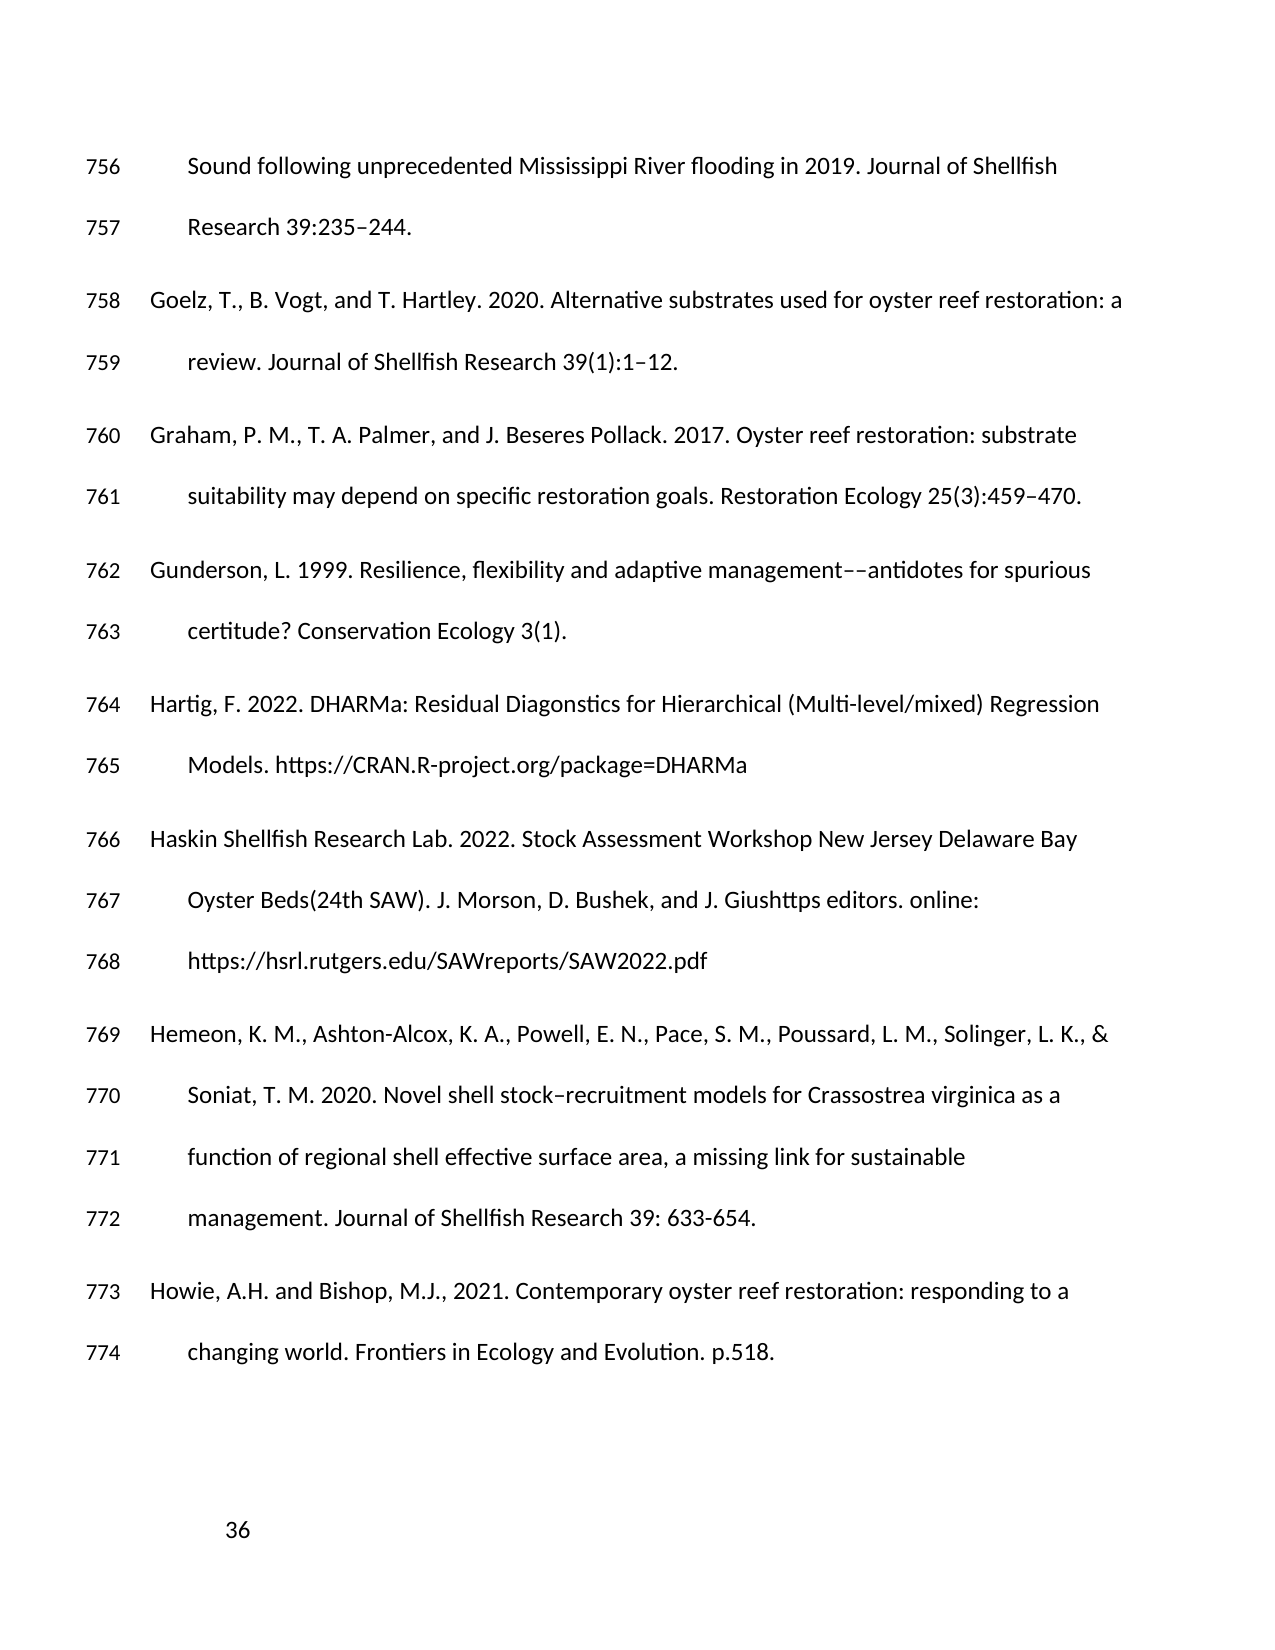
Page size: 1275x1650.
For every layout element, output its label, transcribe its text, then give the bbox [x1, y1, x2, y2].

text Gunderson, L. 1999. Resilience, flexibility and adaptive management––antidotes for spurious certitude? Conservation Ecology 3(1). [150, 554, 1125, 645]
text Hemeon, K. M., Ashton-Alcox, K. A., Powell, E. N., Pace, S. M., Poussard, L. M., Solinger, L. K., & Soniat, T. M. 2020. Novel shell stock–recruitment models for Crassostrea virginica as a function of regional shell effective surface area, a missing link for sustainable management. Journal of Shellfish Research 39: 633-654. [150, 1018, 1125, 1232]
text Howie, A.H. and Bishop, M.J., 2021. Contemporary oyster reef restoration: responding to a changing world. Frontiers in Ecology and Evolution. p.518. [150, 1275, 1125, 1367]
text Hartig, F. 2022. DHARMa: Residual Diagonstics for Hierarchical (Multi-level/mixed) Regression Models. https://CRAN.R-project.org/package=DHARMa [150, 688, 1125, 780]
text Graham, P. M., T. A. Palmer, and J. Beseres Pollack. 2017. Oyster reef restoration: substrate suitability may depend on specific restoration goals. Restoration Ecology 25(3):459–470. [150, 419, 1125, 511]
text Haskin Shellfish Research Lab. 2022. Stock Assessment Workshop New Jersey Delaware Bay Oyster Beds(24th SAW). J. Morson, D. Bushek, and J. Giushttps editors. online: https://hsrl.rutgers.edu/SAWreports/SAW2022.pdf [150, 823, 1125, 976]
text Goelz, T., B. Vogt, and T. Hartley. 2020. Alternative substrates used for oyster reef restoration: a review. Journal of Shellfish Research 39(1):1–12. [150, 284, 1125, 376]
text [150, 150, 1125, 242]
